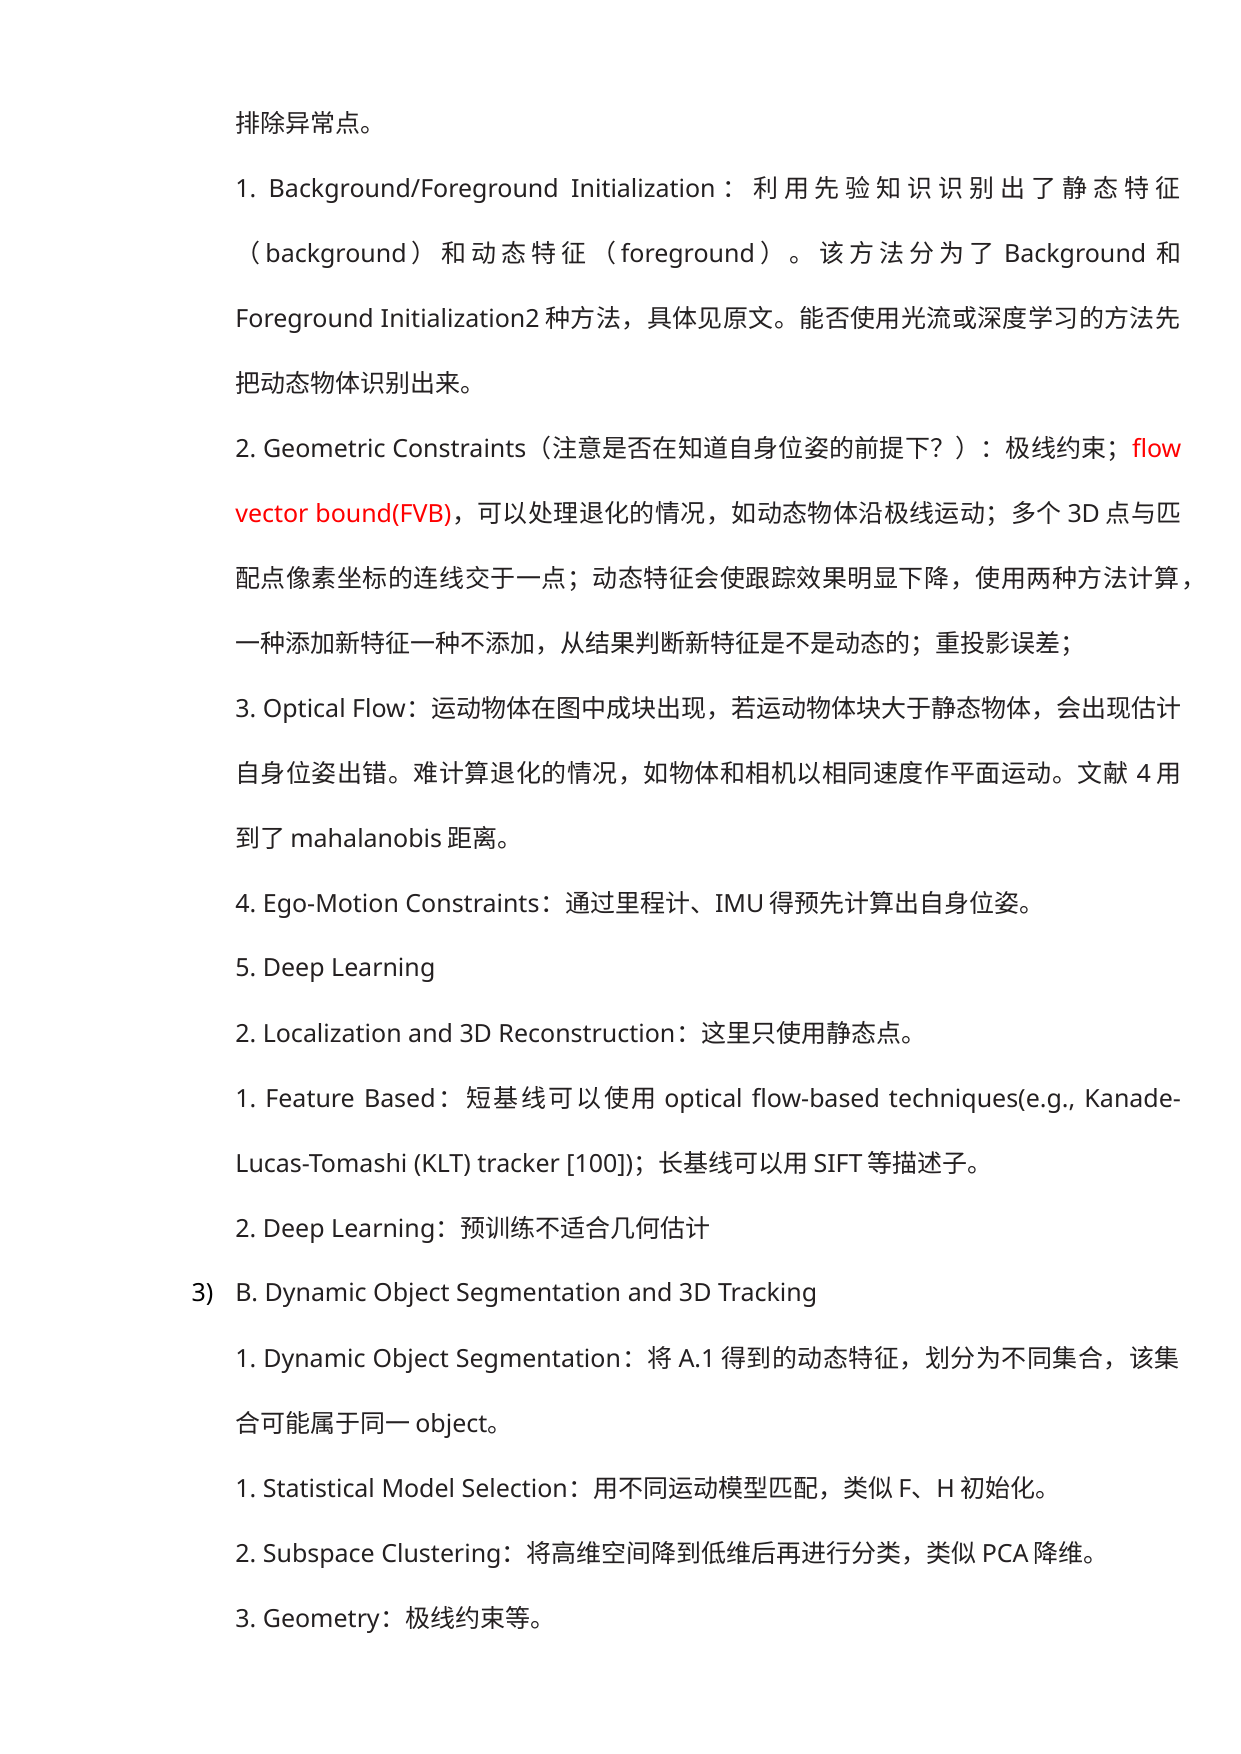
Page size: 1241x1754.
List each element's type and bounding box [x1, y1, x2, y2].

list [191, 89, 1181, 1259]
list [191, 1259, 1181, 1649]
